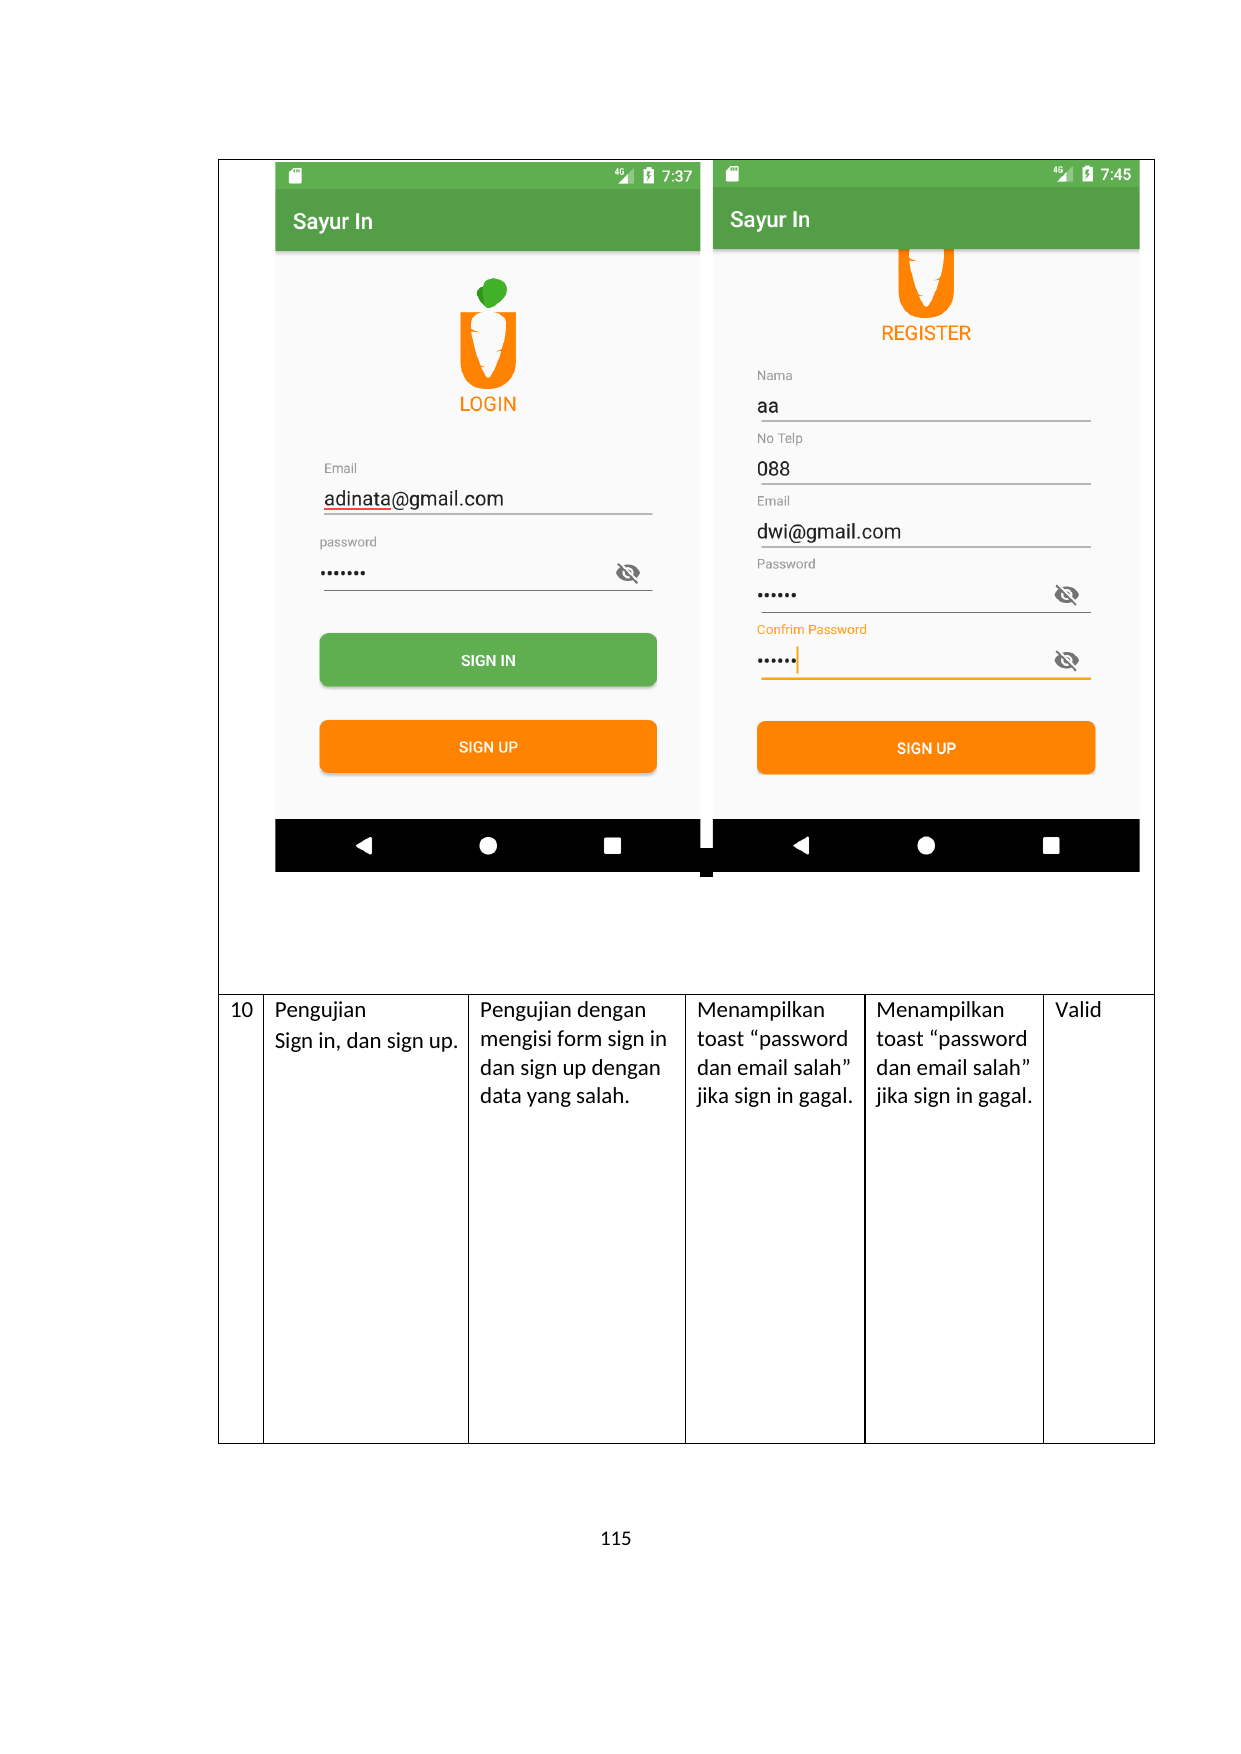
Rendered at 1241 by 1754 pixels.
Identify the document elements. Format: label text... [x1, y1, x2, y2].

table_cell Menampilkan toast “password dan email salah” jika sign in gagal. [686, 995, 864, 1442]
picture [712, 160, 1140, 872]
table_cell Menampilkan toast “password dan email salah” jika sign in gagal. [866, 995, 1043, 1442]
table_cell [263, 160, 1154, 994]
table_cell Pengujian dengan mengisi form sign in dan sign up dengan data yang salah. [469, 995, 685, 1442]
picture [275, 162, 701, 872]
table_cell 10 [219, 995, 263, 1442]
table_cell Valid [1044, 995, 1154, 1442]
table_cell [219, 160, 263, 994]
table_cell Pengujian Sign in, dan sign up. [264, 995, 468, 1442]
